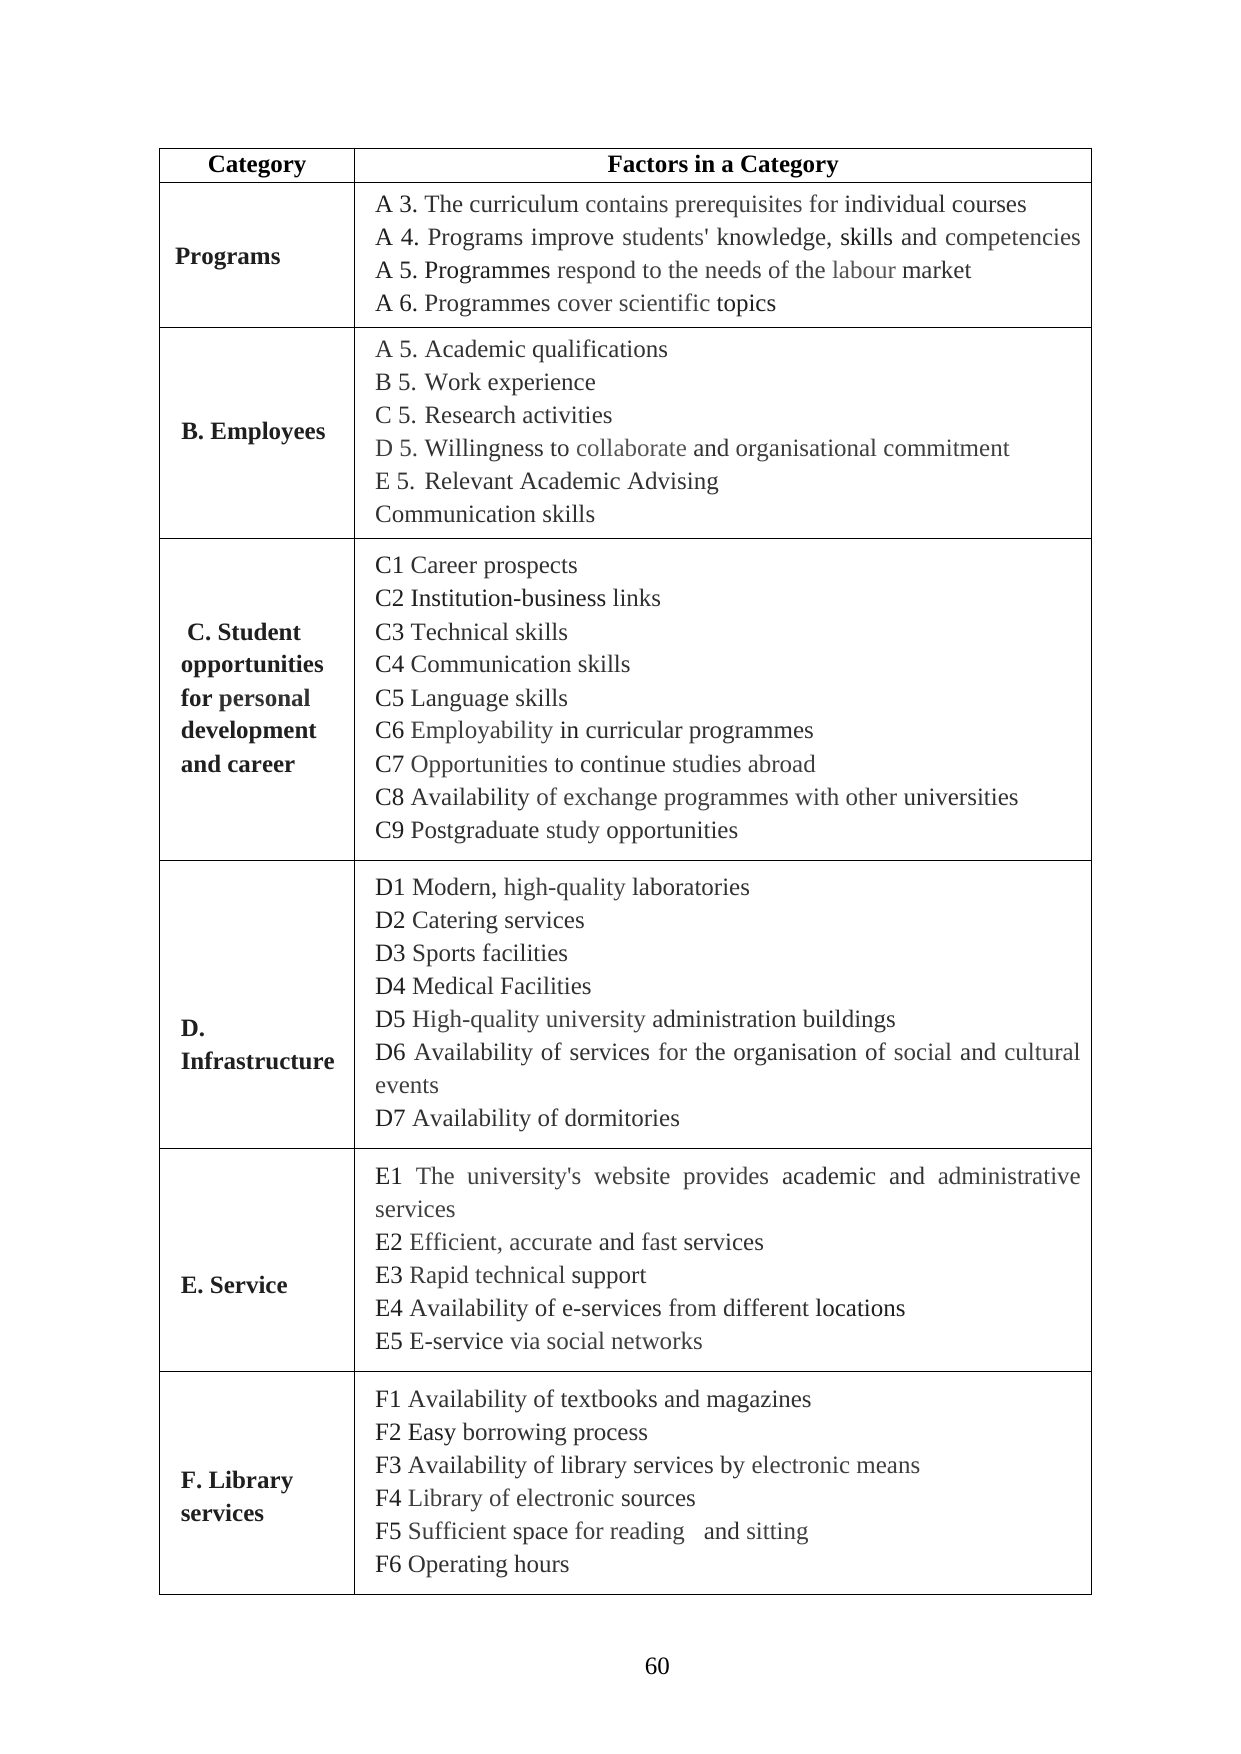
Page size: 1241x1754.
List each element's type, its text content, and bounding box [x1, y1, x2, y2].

table_cell E. Service [160, 1149, 354, 1371]
table_cell D1 Modern, high-quality laboratories D2 Catering services D3 Sports facilities D4 Medical Facilities D5 High-quality university administration buildings D6 Availability of services for the organisation of social and cultural events D7 Availability of dormitories [355, 861, 1091, 1148]
table_cell C. Student opportunities for personal development and career [160, 539, 354, 859]
table_cell E1 The university's website provides academic and administrative services E2 Efficient, accurate and fast services E3 Rapid technical support E4 Availability of e-services from different locations E5 E-service via social networks [355, 1149, 1091, 1371]
table_cell C1 Career prospects C2 Institution-business links C3 Technical skills C4 Communication skills C5 Language skills C6 Employability in curricular programmes C7 Opportunities to continue studies abroad C8 Availability of exchange programmes with other universities C9 Postgraduate study opportunities [355, 539, 1091, 859]
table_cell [355, 183, 1091, 327]
table_cell Academic qualifications Work experience Research activities Willingness to collaborate and organisational commitment Relevant Academic Advising Communication skills [355, 328, 1091, 538]
table_header Factors in a Category [355, 149, 1091, 182]
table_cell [355, 1372, 1091, 1594]
table_cell B. Employees [160, 328, 354, 538]
table_cell F. Library services [160, 1372, 354, 1594]
table_cell D. Infrastructure [160, 861, 354, 1148]
table_header Category [160, 149, 354, 182]
table_cell A. Study Programs [160, 183, 354, 327]
